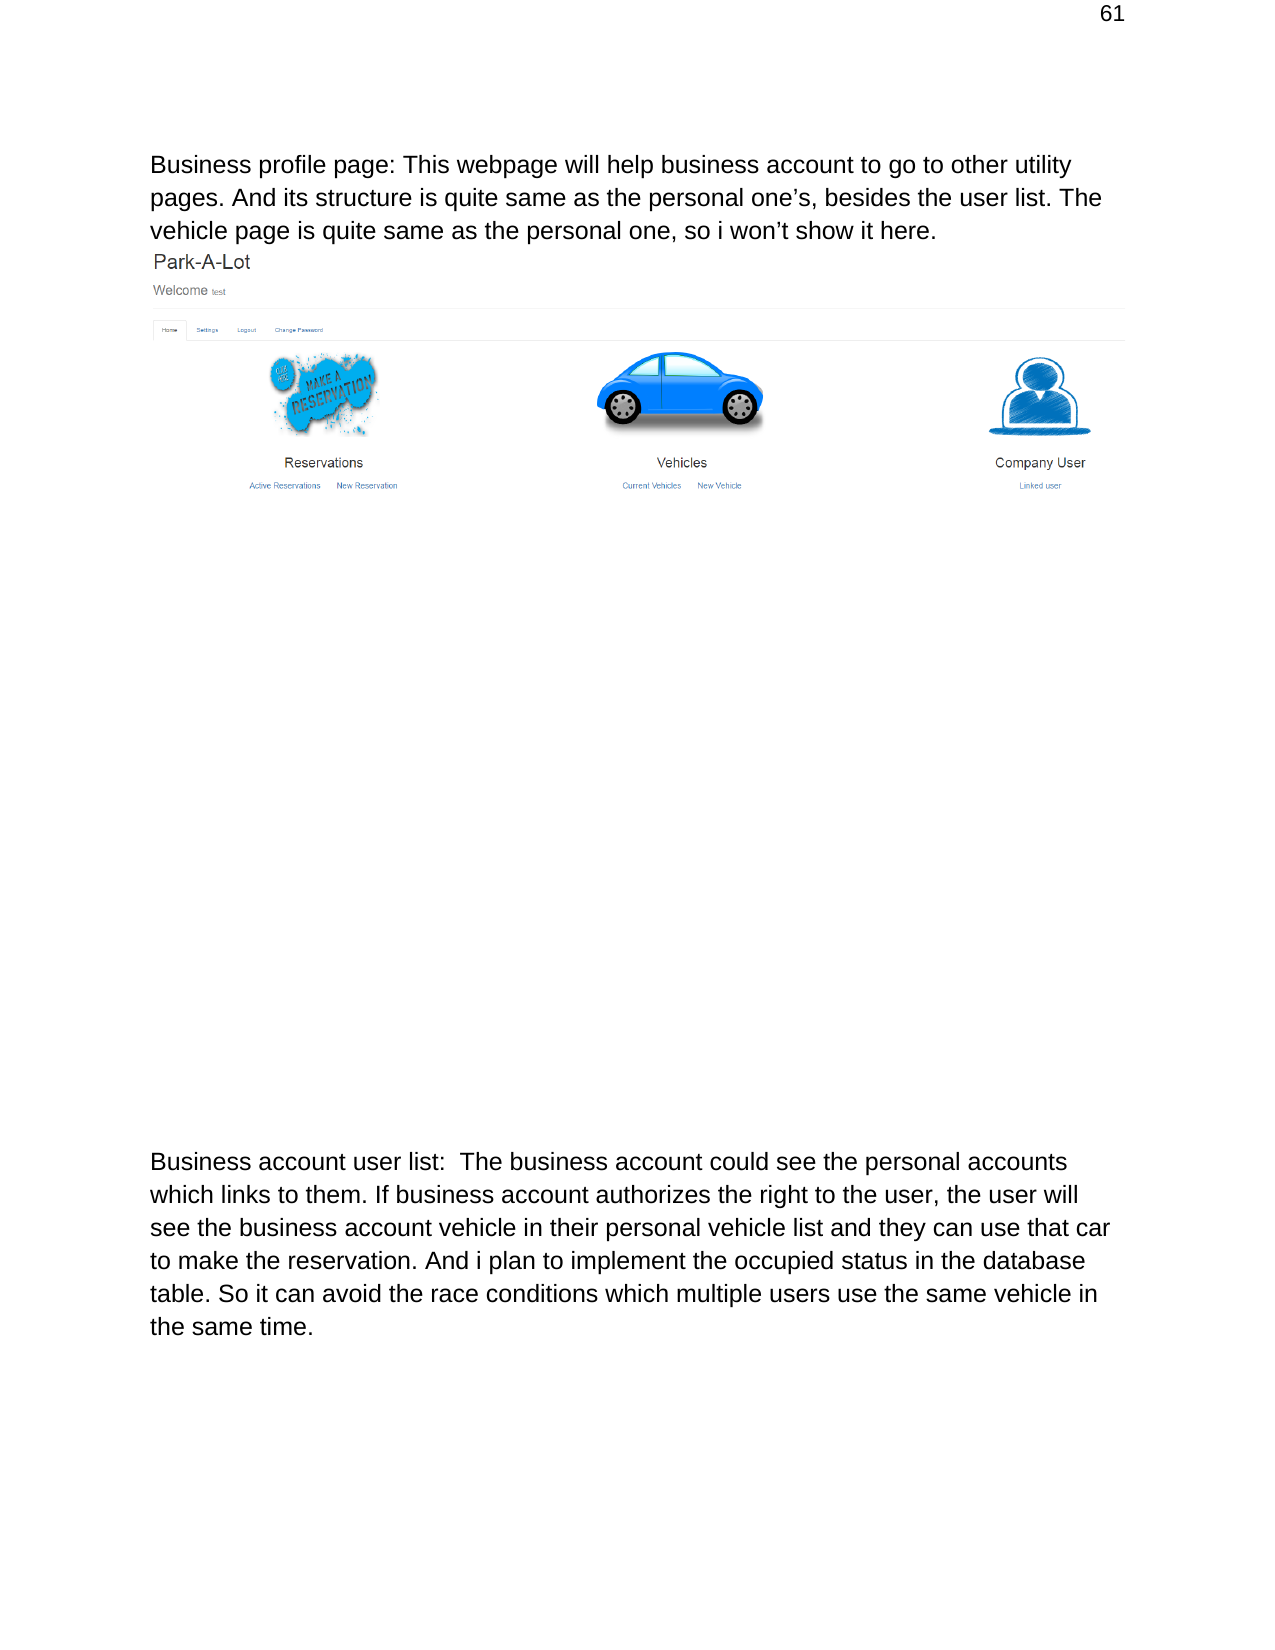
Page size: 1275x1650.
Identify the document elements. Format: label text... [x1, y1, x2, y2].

text Business account user list: The business account could see the personal accounts which links to them. If business account authorizes the right to the user, the user will see the business account vehicle in their personal vehicle list and they can use that car to make the reservation. And i plan to implement the occupied status in the database table. So it can avoid the race conditions which multiple users use the same vehicle in the same time. [150, 1147, 1125, 1341]
text Business profile page: This webpage will help business account to go to other utility pages. And its structure is quite same as the personal one’s, besides the user list. The vehicle page is quite same as the personal one, so i won’t show it here. [150, 150, 1125, 245]
picture [150, 249, 1125, 516]
